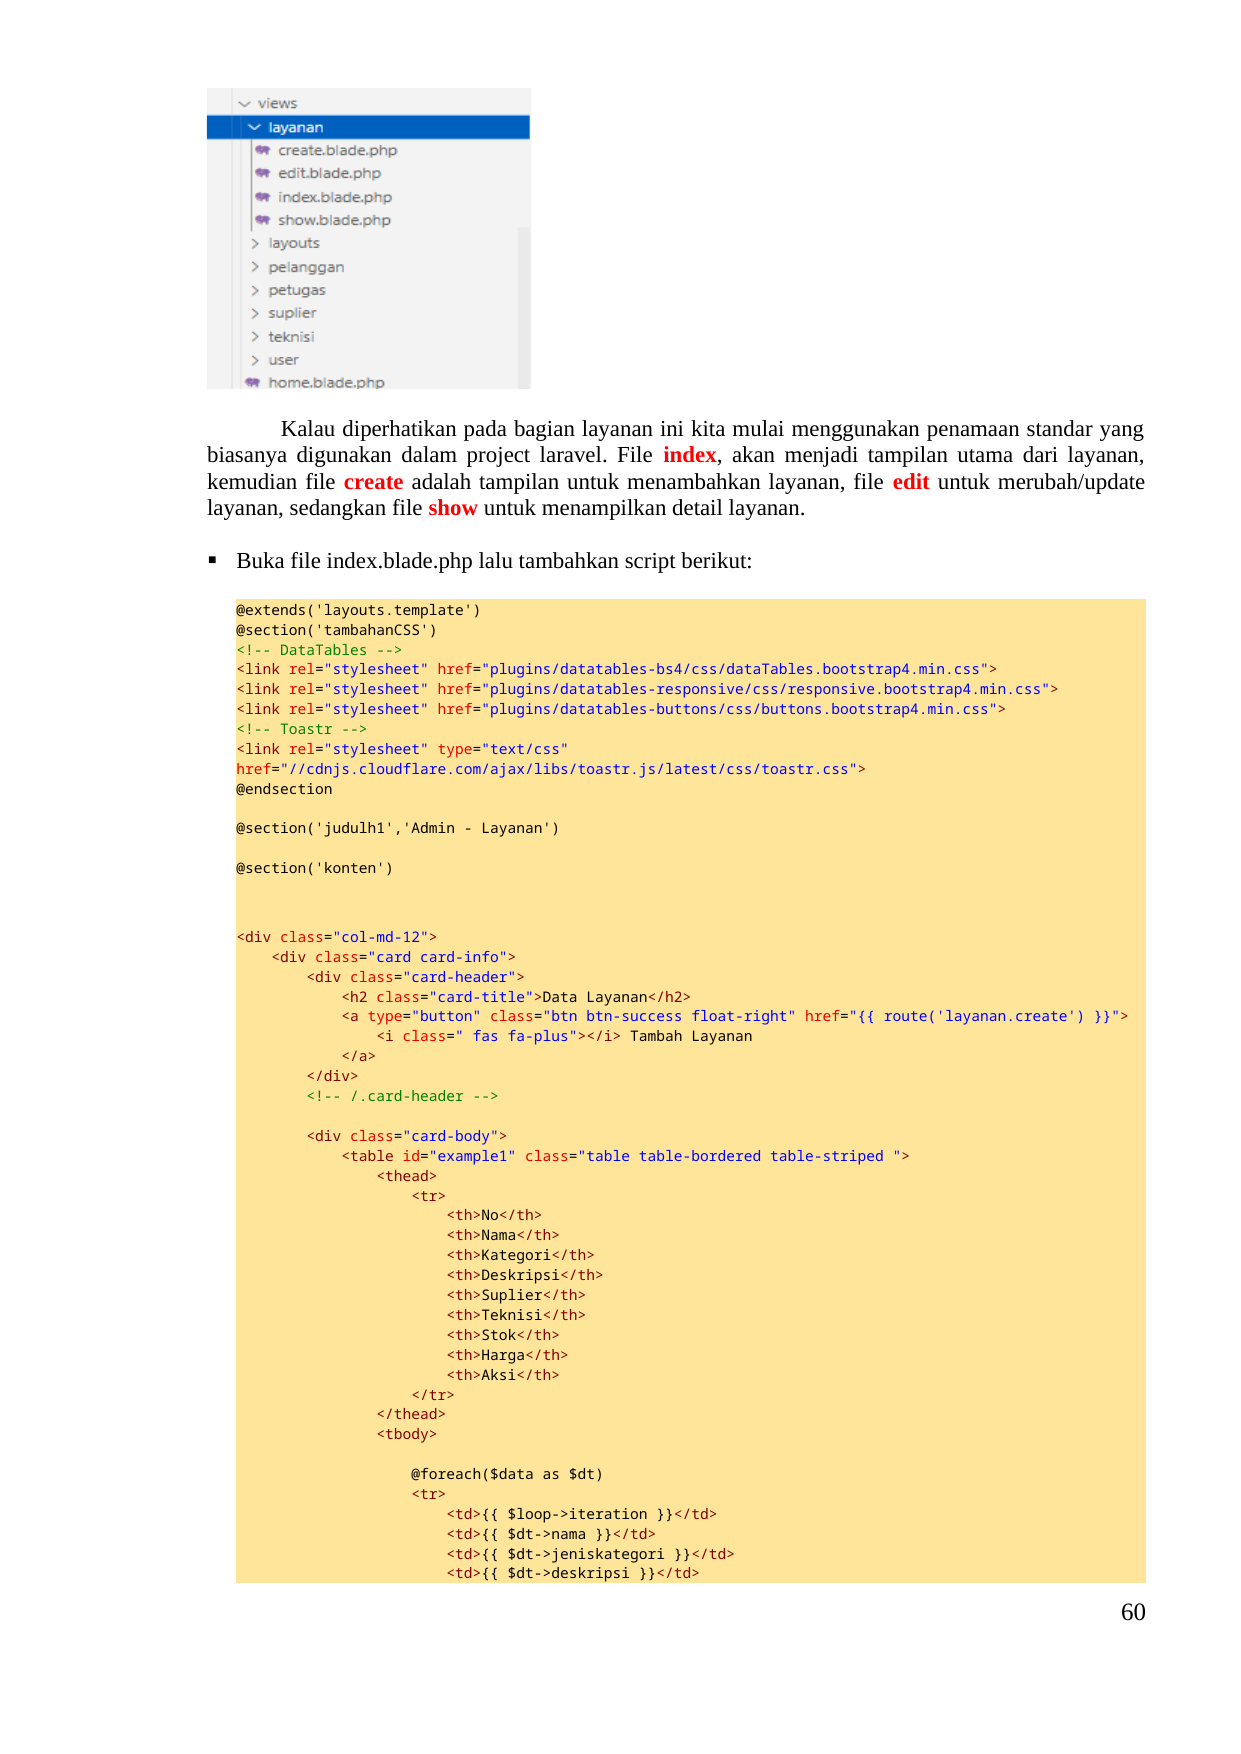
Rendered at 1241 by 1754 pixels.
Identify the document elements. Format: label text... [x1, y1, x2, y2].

text <tbody> [236, 1424, 1146, 1444]
text <div class="card card-info"> [236, 947, 1146, 966]
text Kalau diperhatikan pada bagian layanan ini kita mulai menggunakan penamaan standar yang biasanya digunakan dalam project laravel. File index, akan menjadi tampilan utama dari layanan, kemudian file create adalah tampilan untuk menambahkan layanan, file edit untuk merubah/update layanan, sedangkan file show untuk menampilkan detail layanan. [207, 415, 1146, 520]
text <thead> [236, 1165, 1146, 1185]
text <th>Suplier</th> [236, 1285, 1146, 1305]
text <h2 class="card-title">Data Layanan</h2> [236, 986, 1146, 1006]
text </tr> [236, 1384, 1146, 1404]
text @endsection [236, 778, 1146, 798]
text <link rel="stylesheet" type="text/css" href="//cdnjs.cloudflare.com/ajax/libs/toastr.js/latest/css/toastr.css"> [236, 739, 1146, 778]
text <th>Aksi</th> [236, 1364, 1146, 1384]
text <table id="example1" class="table table-bordered table-striped "> [236, 1146, 1146, 1165]
text <div class="card-header"> [236, 966, 1146, 986]
text <tr> [236, 1484, 1146, 1504]
text @foreach($data as $dt) [236, 1464, 1146, 1484]
text <th>Stok</th> [236, 1324, 1146, 1344]
text <th>Nama</th> [236, 1225, 1146, 1245]
text </thead> [236, 1404, 1146, 1424]
text <div class="card-body"> [236, 1126, 1146, 1146]
text <td>{{ $dt->jeniskategori }}</td> [236, 1543, 1146, 1563]
text <td>{{ $dt->deskripsi }}</td> [236, 1563, 1146, 1583]
text <!-- Toastr --> [236, 719, 1146, 739]
text @section('tambahanCSS') [236, 619, 1146, 639]
text <th>Kategori</th> [236, 1245, 1146, 1265]
text <th>Harga</th> [236, 1344, 1146, 1364]
text <link rel="stylesheet" href="plugins/datatables-buttons/css/buttons.bootstrap4.min.css"> [236, 699, 1146, 719]
text <a type="button" class="btn btn-success float-right" href="{{ route('layanan.create') }}"> [236, 1006, 1146, 1026]
text @section('konten') [236, 858, 1146, 878]
picture [206, 88, 536, 389]
text <tr> [236, 1185, 1146, 1205]
text <link rel="stylesheet" href="plugins/datatables-bs4/css/dataTables.bootstrap4.min.css"> [236, 659, 1146, 679]
text </a> [236, 1046, 1146, 1066]
text @section('judulh1','Admin - Layanan') [236, 818, 1146, 838]
text <!-- DataTables --> [236, 639, 1146, 659]
text @extends('layouts.template') [236, 599, 1146, 619]
list Buka file index.blade.php lalu tambahkan script berikut: [207, 547, 1146, 573]
text <!-- /.card-header --> [236, 1086, 1146, 1106]
text <td>{{ $dt->nama }}</td> [236, 1523, 1146, 1543]
text <link rel="stylesheet" href="plugins/datatables-responsive/css/responsive.bootstrap4.min.css"> [236, 679, 1146, 699]
text <div class="col-md-12"> [236, 927, 1146, 947]
text <th>Deskripsi</th> [236, 1265, 1146, 1285]
text </div> [236, 1066, 1146, 1086]
text <i class=" fas fa-plus"></i> Tambah Layanan [236, 1026, 1146, 1046]
text <td>{{ $loop->iteration }}</td> [236, 1504, 1146, 1523]
text <th>No</th> [236, 1205, 1146, 1225]
text <th>Teknisi</th> [236, 1305, 1146, 1324]
